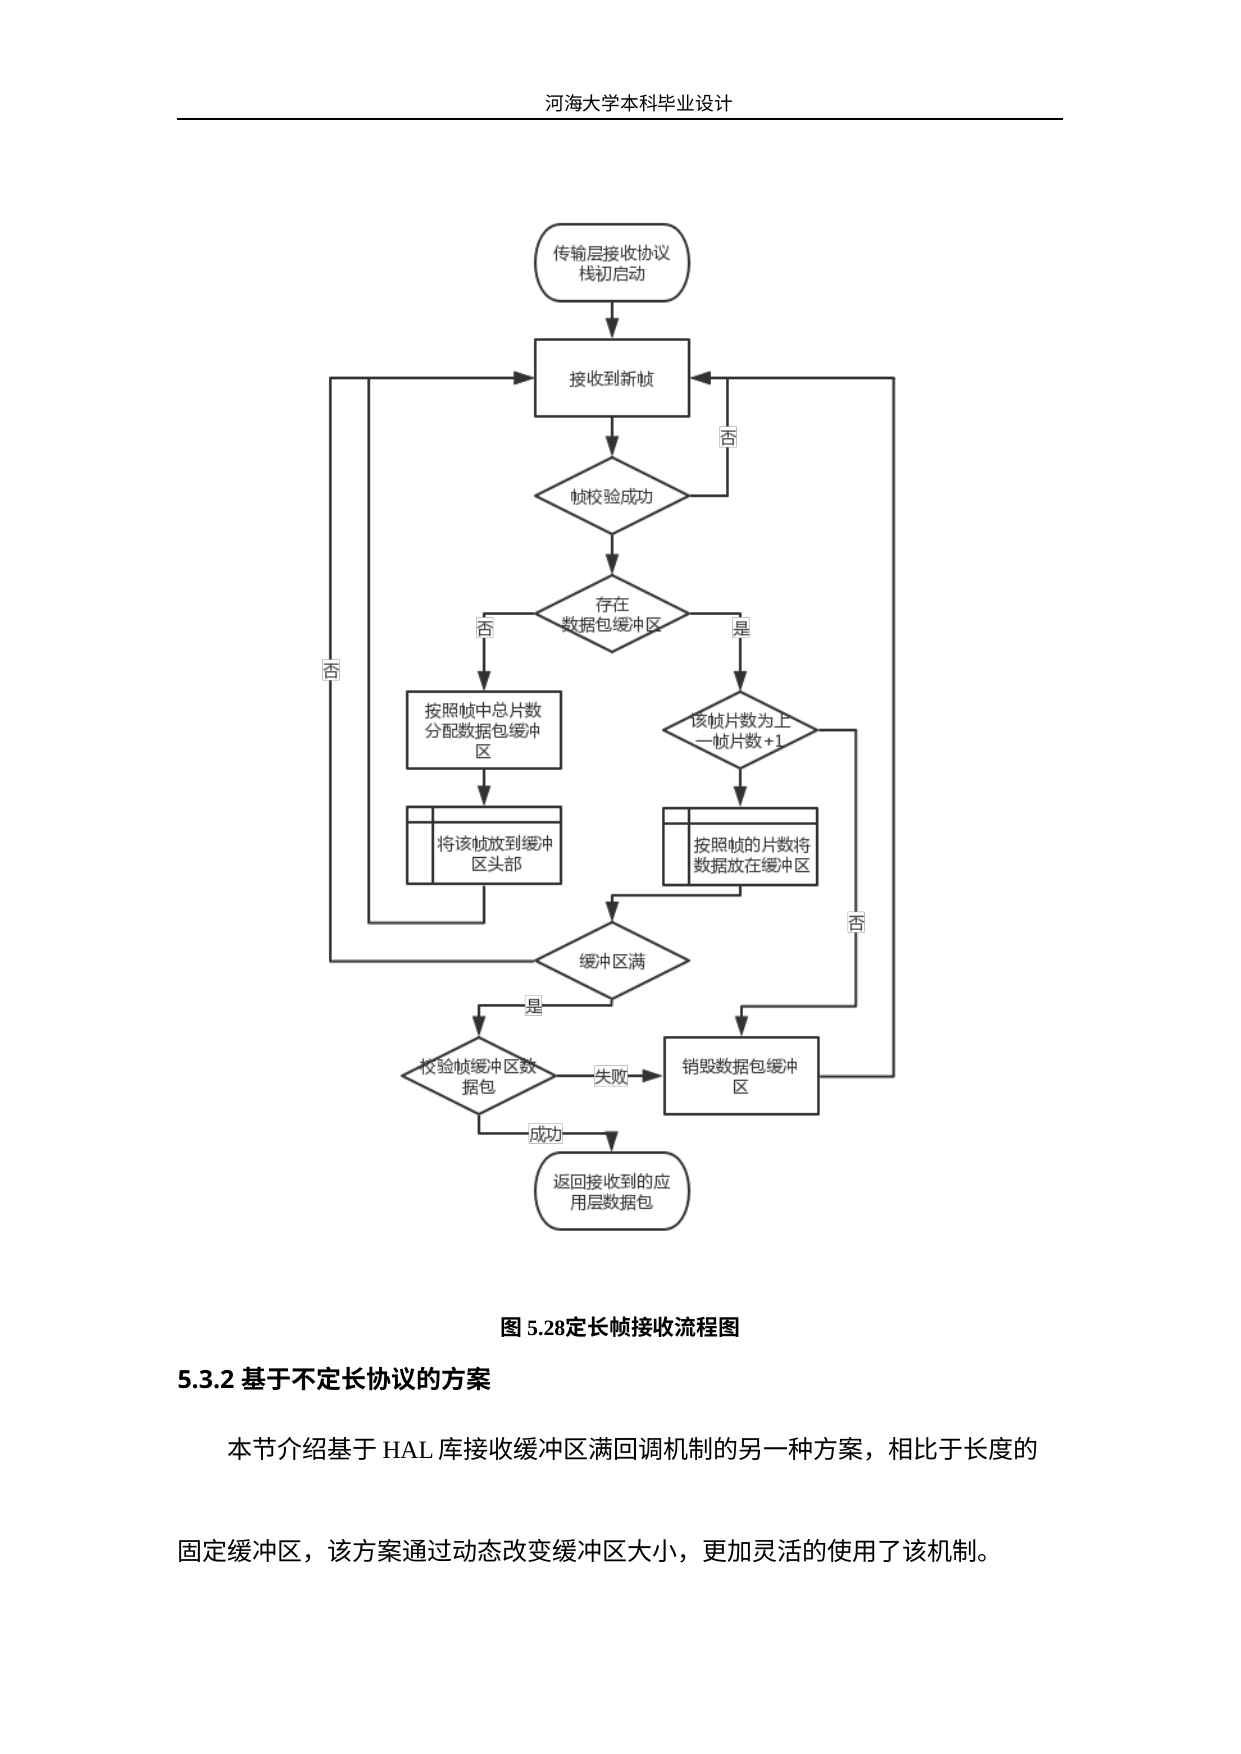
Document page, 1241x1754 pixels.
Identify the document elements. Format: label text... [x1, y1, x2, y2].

text 本节介绍基于HAL库接收缓冲区满回调机制的另一种方案，相比于长度的固定缓冲区，该方案通过动态改变缓冲区大小，更加灵活的使用了该机制。 [177, 1414, 1063, 1584]
subtitle 基于不定长协议的方案 [177, 1359, 1063, 1396]
picture [269, 163, 971, 1309]
